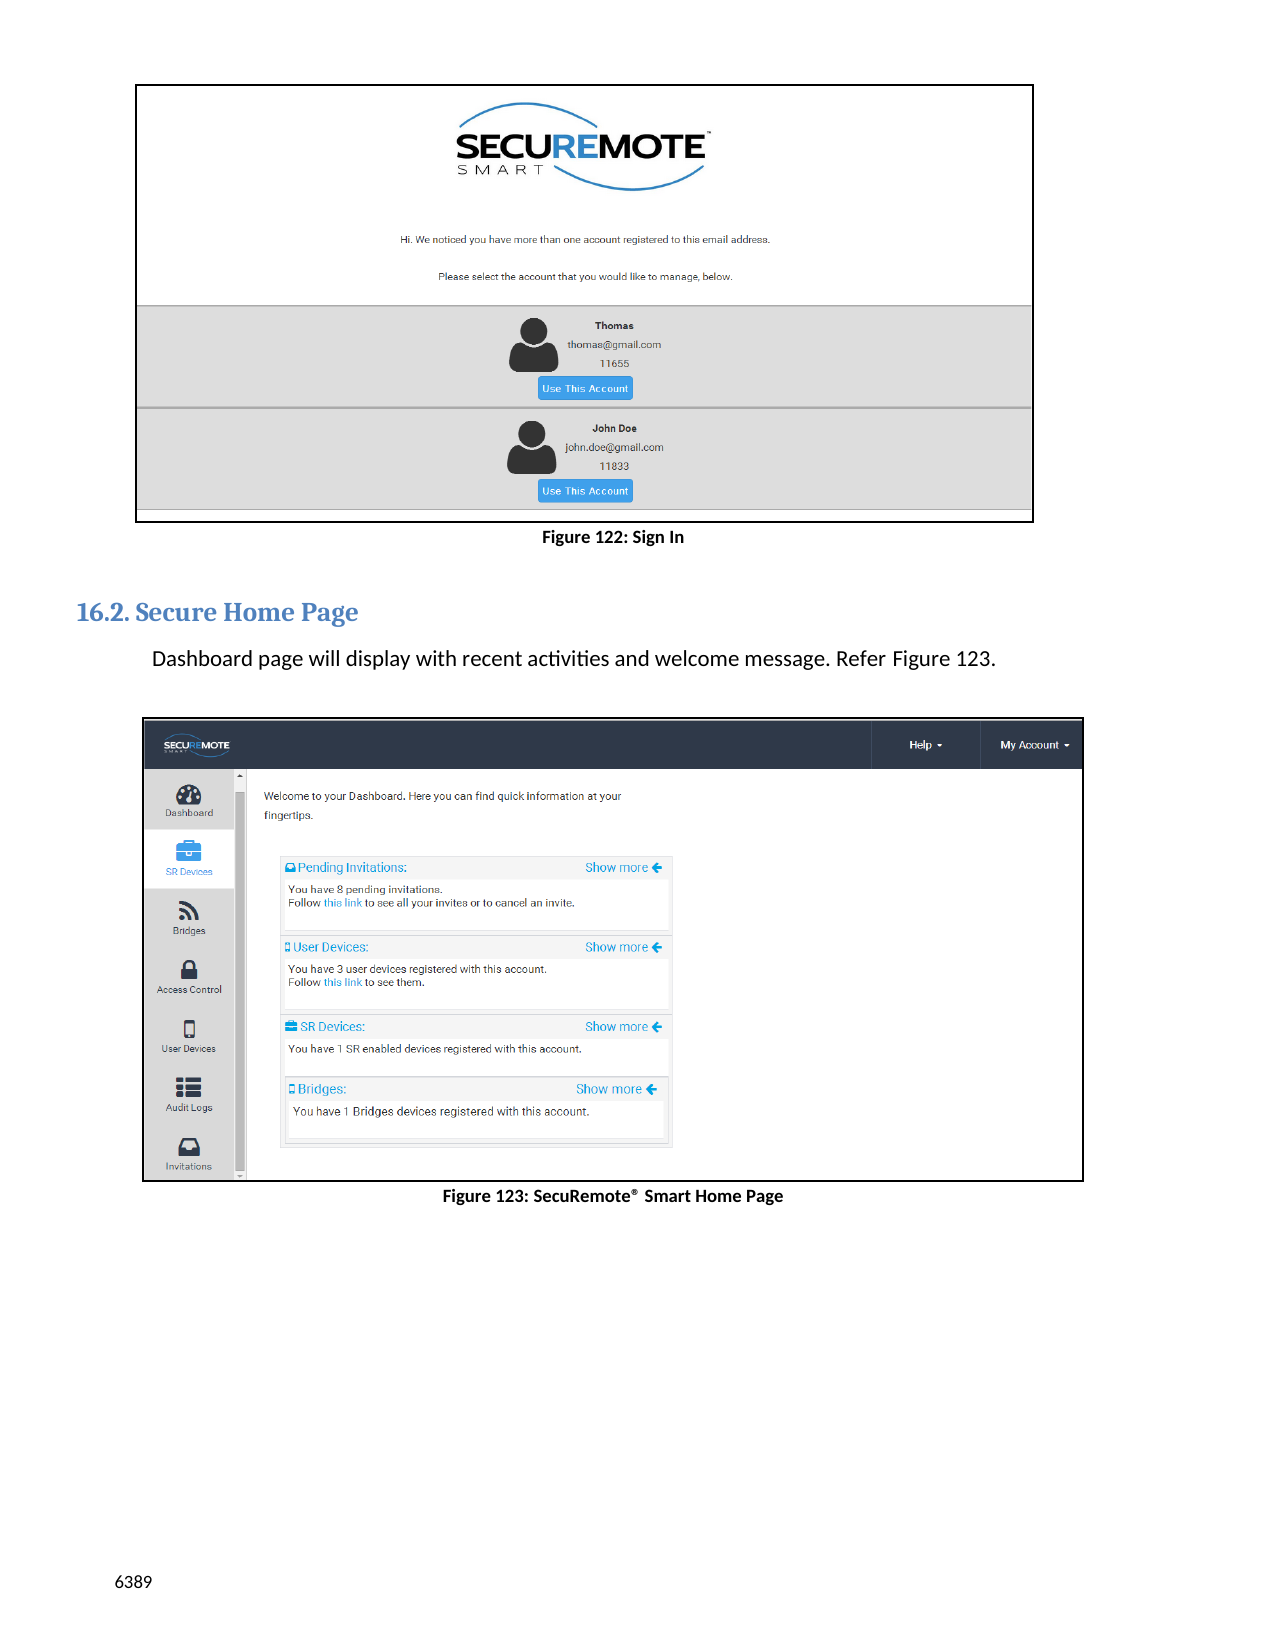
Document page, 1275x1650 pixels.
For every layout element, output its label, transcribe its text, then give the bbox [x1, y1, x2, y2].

picture [137, 86, 1032, 521]
subtitle Secure Home Page [77, 597, 1198, 628]
picture [144, 719, 1082, 1180]
